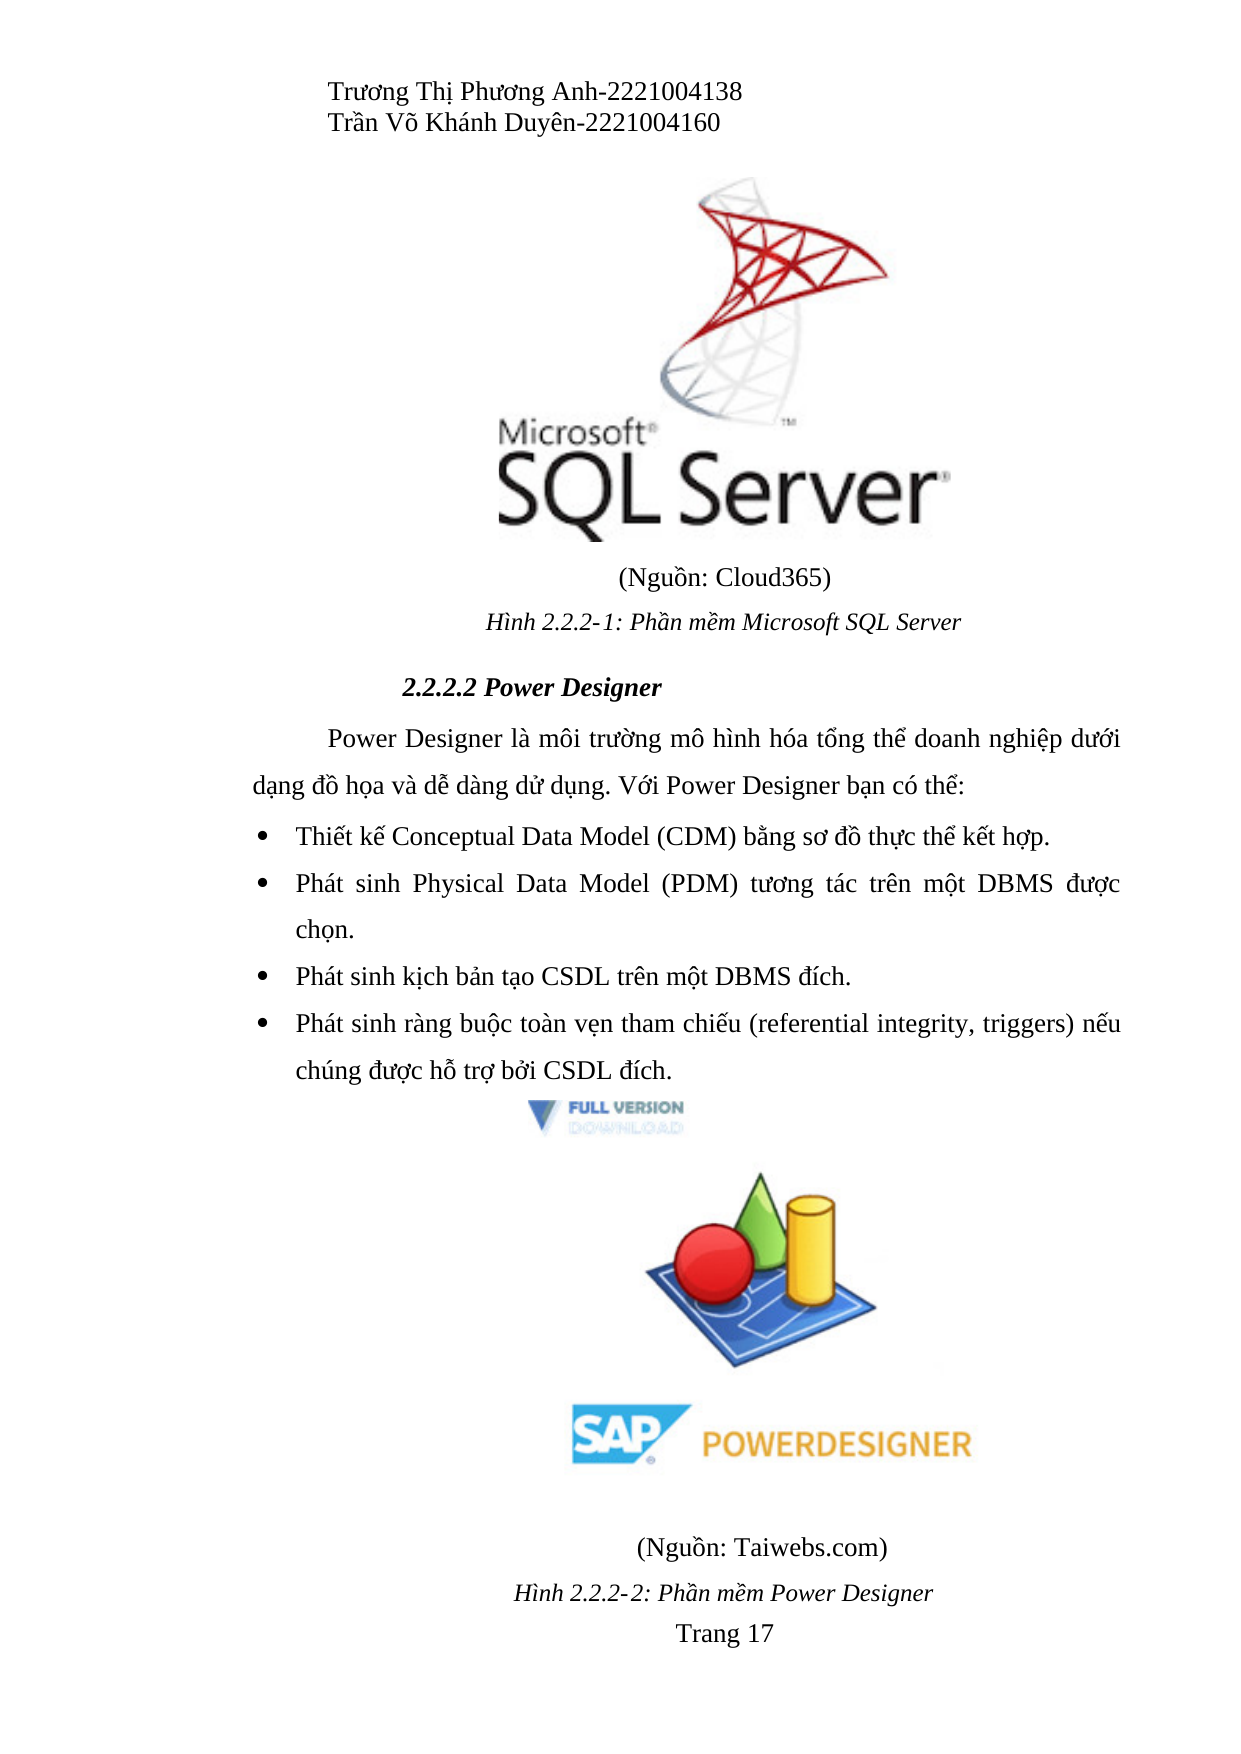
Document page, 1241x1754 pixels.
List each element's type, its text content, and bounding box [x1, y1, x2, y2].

list Phát sinh ràng buộc toàn vẹn tham chiếu (referential integrity, triggers) nếu chúng được hỗ trợ bởi CSDL đích. [258, 1007, 1122, 1085]
picture [527, 1100, 997, 1516]
subtitle Power Designer [327, 671, 1122, 703]
list Phát sinh Physical Data Model (PDM) tương tác trên một DBMS được chọn. [258, 867, 1122, 944]
text (Nguồn: Cloud365) [252, 561, 1122, 592]
list Phát sinh kịch bản tạo CSDL trên một DBMS đích. [258, 960, 1122, 991]
text Hình 2.2.2-1: Phần mềm Microsoft SQL Server [252, 607, 1122, 636]
list Thiết kế Conceptual Data Model (CDM) bằng sơ đồ thực thể kết hợp. [258, 820, 1122, 851]
picture [498, 177, 951, 542]
list (Nguồn: Taiwebs.com) [402, 1532, 1122, 1563]
text Power Designer là môi trường mô hình hóa tổng thể doanh nghiệp dưới dạng đồ họa và dễ dàng dử dụng. Với Power Designer bạn có thể: [252, 722, 1122, 800]
text Hình 2.2.2-2: Phần mềm Power Designer [252, 1578, 1122, 1607]
